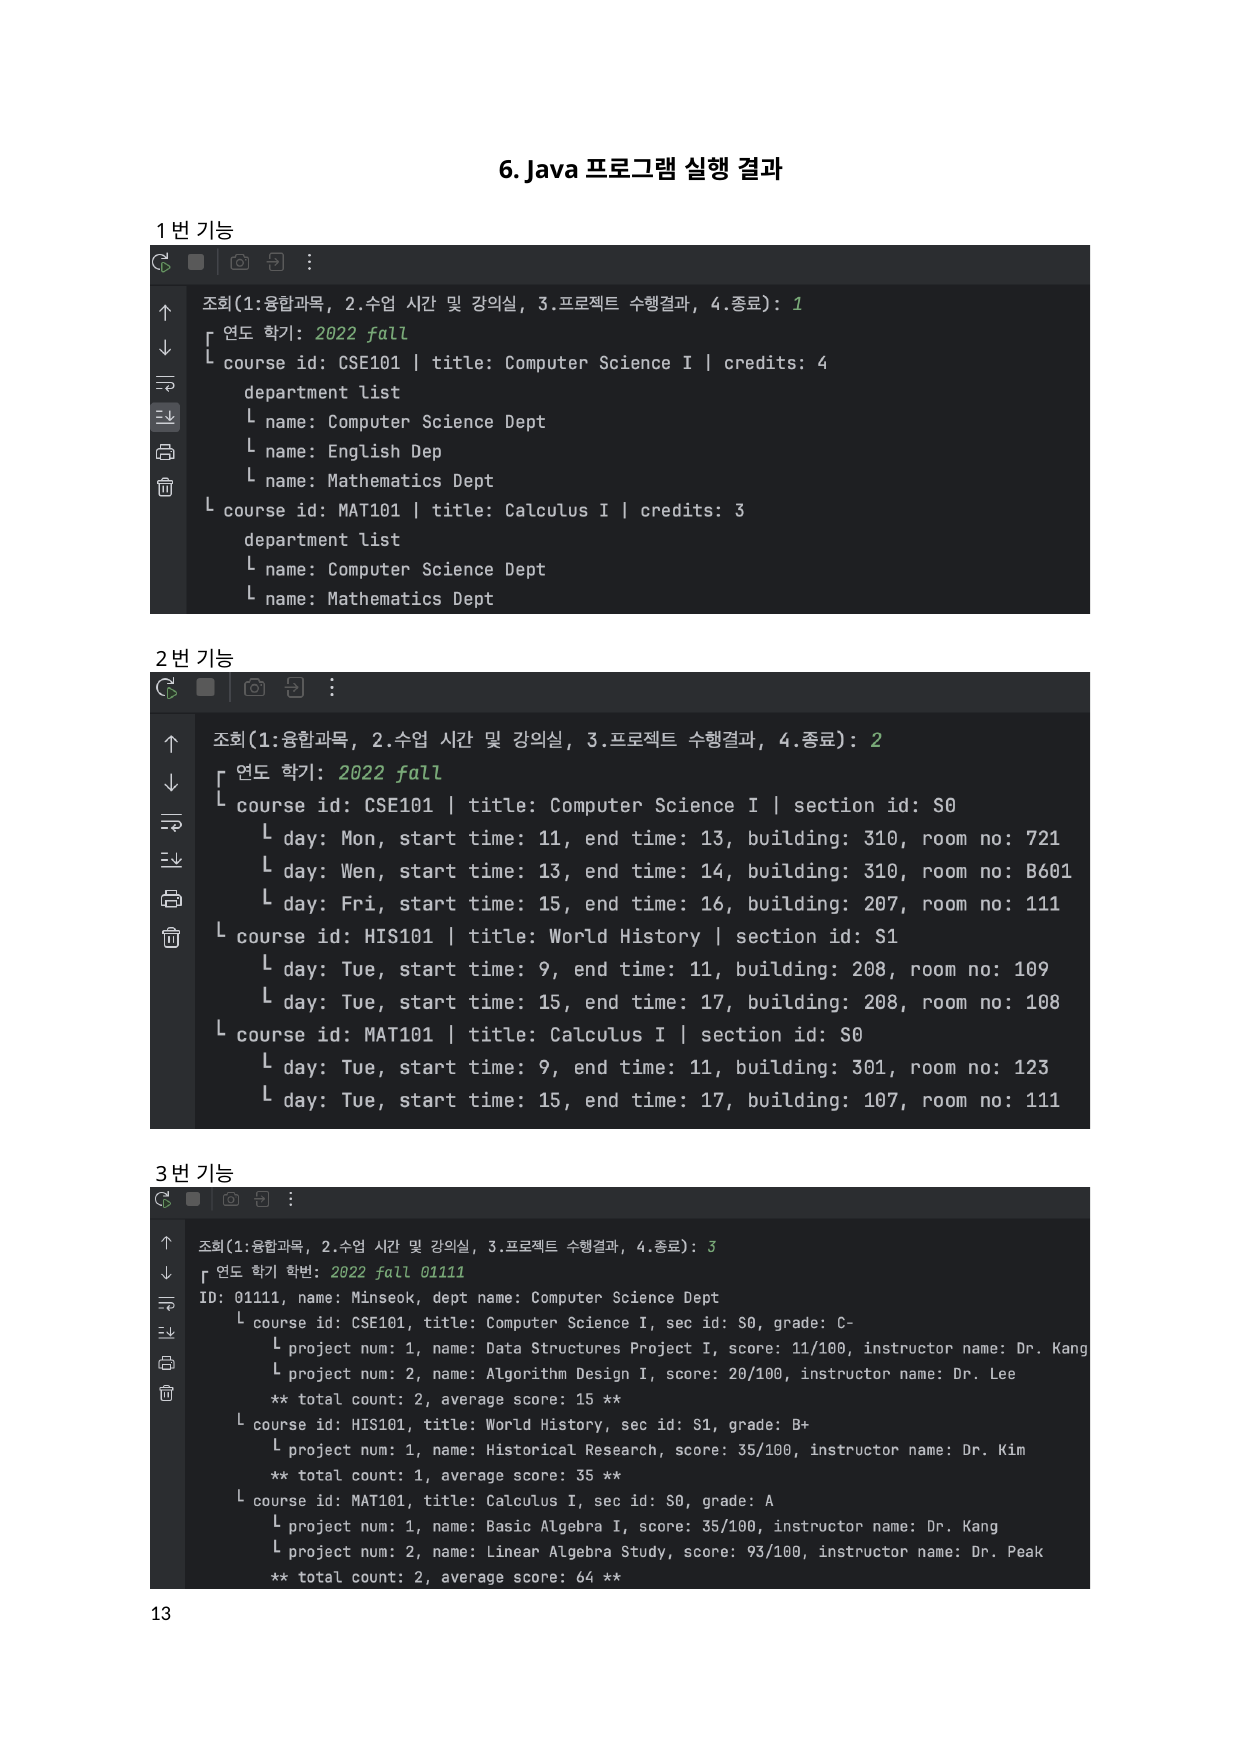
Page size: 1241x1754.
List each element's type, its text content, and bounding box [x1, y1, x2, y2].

text 1번 기능 [150, 215, 1090, 245]
text 2번 기능 [150, 642, 1090, 672]
picture [150, 245, 1091, 614]
text 6. Java 프로그램 실행 결과 [192, 150, 1090, 186]
text 3번 기능 [150, 1157, 1090, 1187]
picture [150, 1187, 1091, 1589]
picture [150, 672, 1091, 1129]
